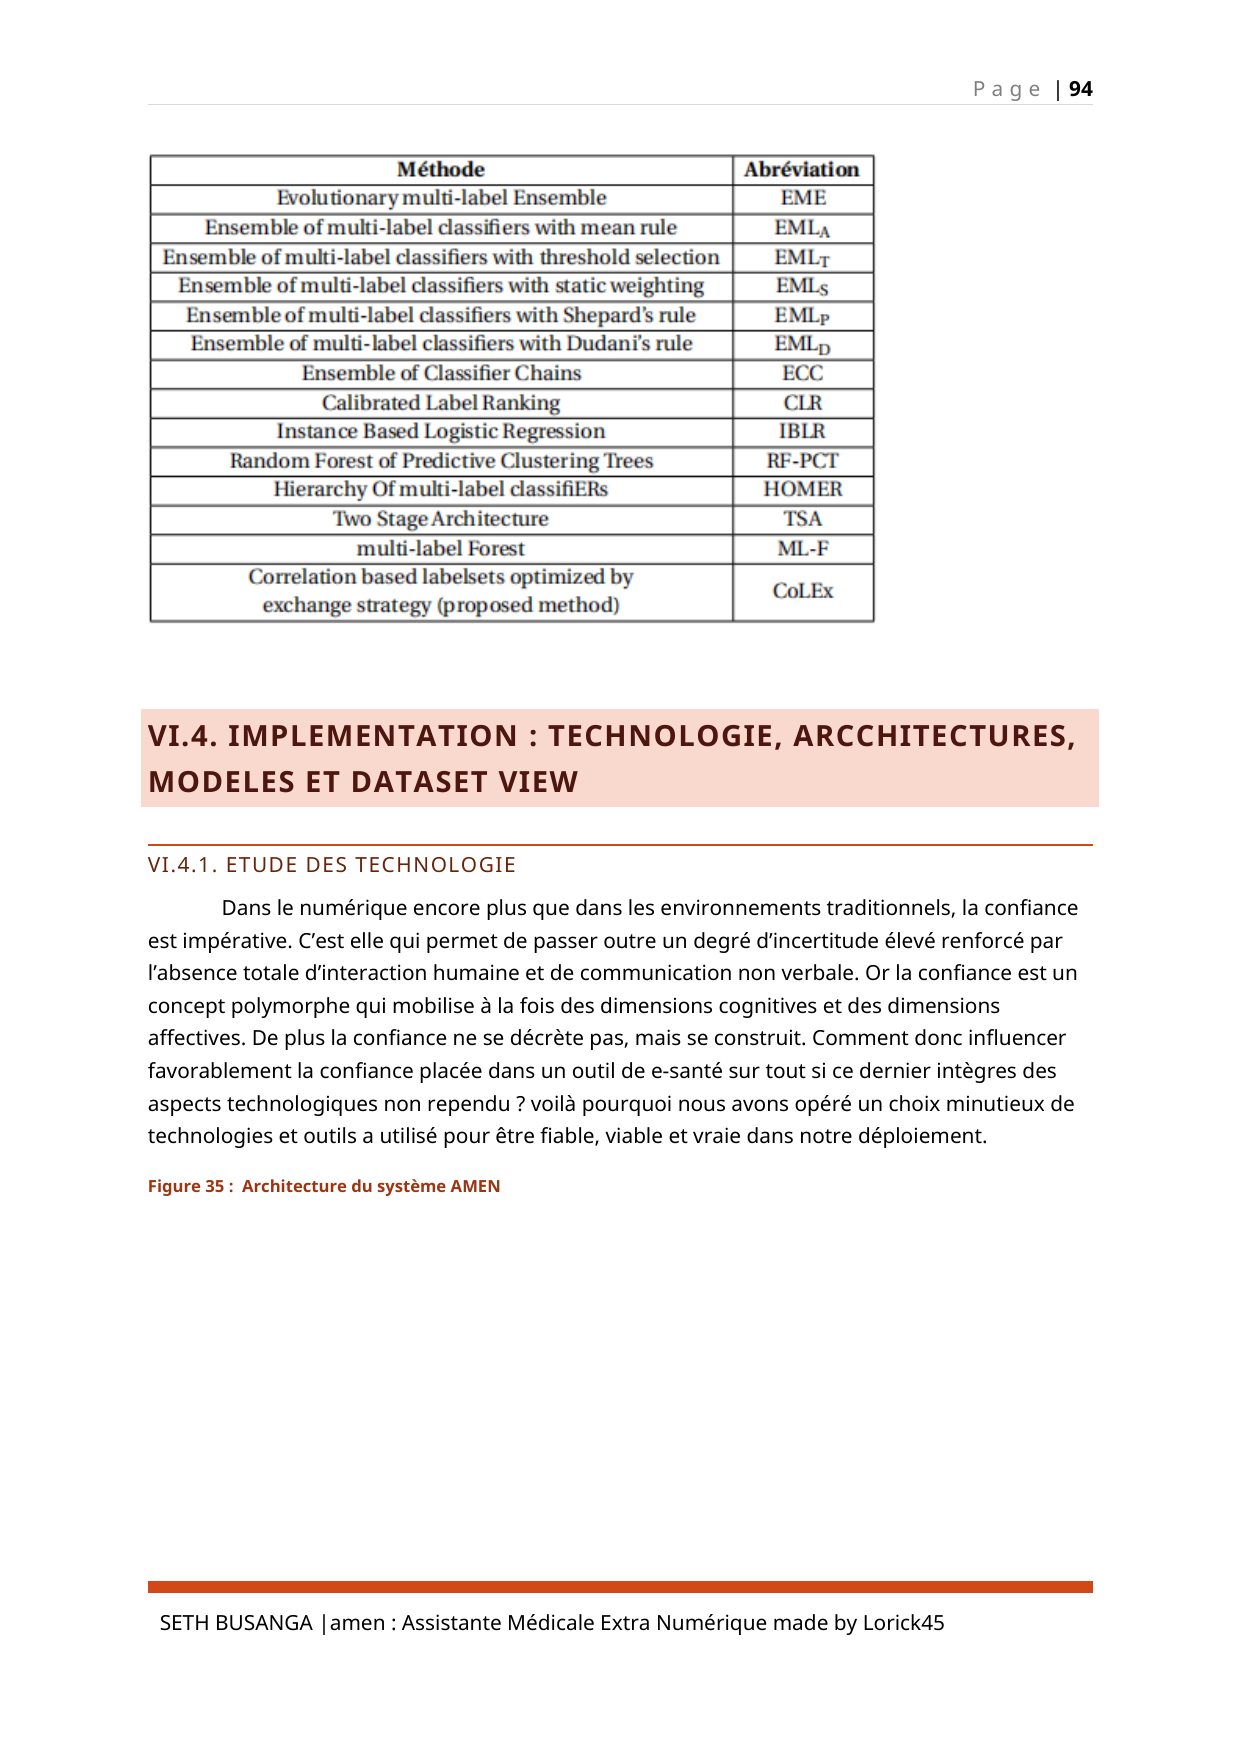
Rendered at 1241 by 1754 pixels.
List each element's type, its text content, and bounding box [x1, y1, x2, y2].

subtitle VI.4.1. Etude des Technologie [148, 846, 1093, 878]
picture [147, 147, 881, 631]
text Dans le numérique encore plus que dans les environnements traditionnels, la confiance est impérative. C’est elle qui permet de passer outre un degré d’incertitude élevé renforcé par l’absence totale d’interaction humaine et de communication non verbale. Or la confiance est un concept polymorphe qui mobilise à la fois des dimensions cognitives et des dimensions affectives. De plus la confiance ne se décrète pas, mais se construit. Comment donc influencer favorablement la confiance placée dans un outil de e-santé sur tout si ce dernier intègres des aspects technologiques non rependu ? voilà pourquoi nous avons opéré un choix minutieux de technologies et outils a utilisé pour être fiable, viable et vraie dans notre déploiement. [148, 893, 1093, 1150]
text Figure 35 : Architecture du système AMEN [148, 1175, 1093, 1197]
subtitle VI.4. Implementation : technologie, Arcchitectures, Modeles et dataset view [148, 716, 1093, 801]
